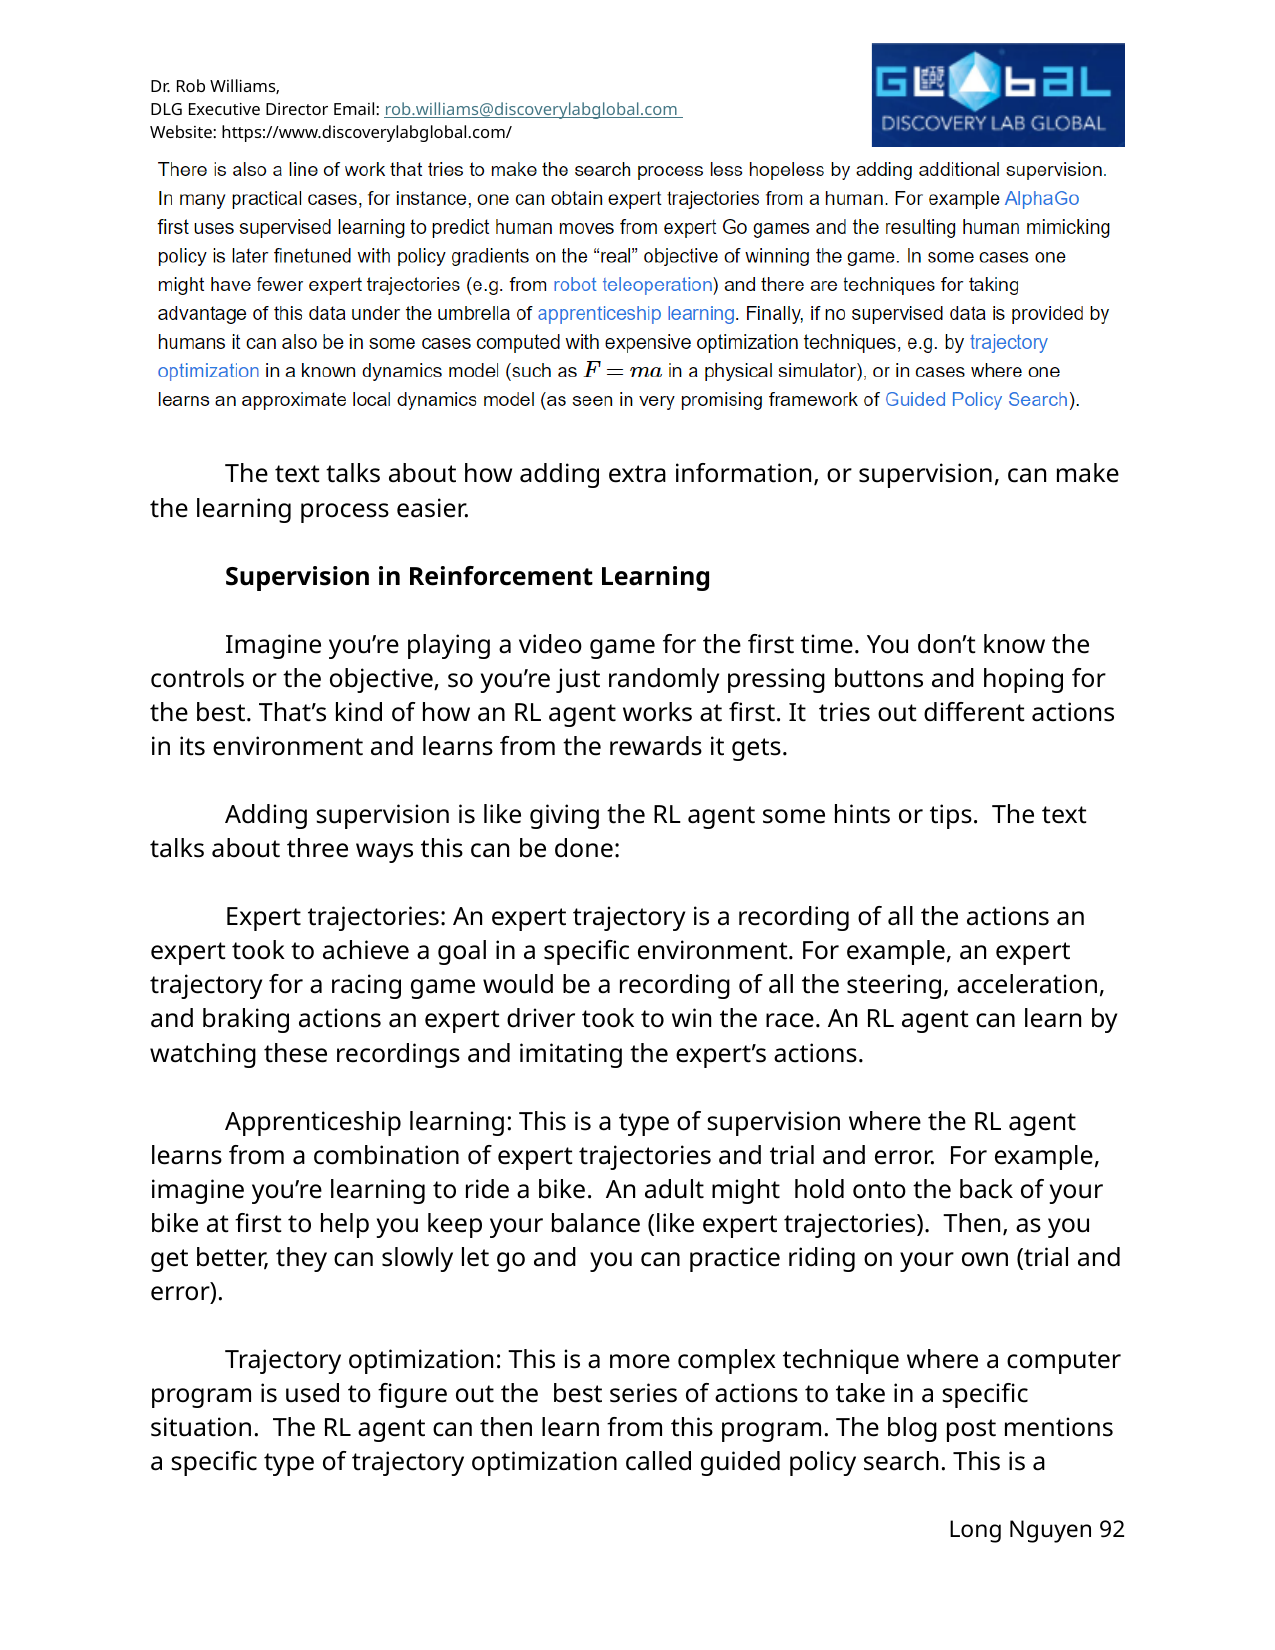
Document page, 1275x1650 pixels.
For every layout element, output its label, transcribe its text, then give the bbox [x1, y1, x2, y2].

text Apprenticeship learning: This is a type of supervision where the RL agent learns from a combination of expert trajectories and trial and error. For example, imagine you’re learning to ride a bike. An adult might hold onto the back of your bike at first to help you keep your balance (like expert trajectories). Then, as you get better, they can slowly let go and you can practice riding on your own (trial and error). [150, 1103, 1125, 1308]
picture [871, 43, 1125, 147]
text Adding supervision is like giving the RL agent some hints or tips. The text talks about three ways this can be done: [150, 797, 1125, 865]
text Expert trajectories: An expert trajectory is a recording of all the actions an expert took to achieve a goal in a specific environment. For example, an expert trajectory for a racing game would be a recording of all the steering, acceleration, and braking actions an expert driver took to win the race. An RL agent can learn by watching these recordings and imitating the expert’s actions. [150, 899, 1125, 1069]
picture [150, 150, 1125, 422]
text Imagine you’re playing a video game for the first time. You don’t know the controls or the objective, so you’re just randomly pressing buttons and hoping for the best. That’s kind of how an RL agent works at first. It tries out different actions in its environment and learns from the rewards it gets. [150, 626, 1125, 763]
text Supervision in Reinforcement Learning [150, 558, 1125, 592]
text The text talks about how adding extra information, or supervision, can make the learning process easier. [150, 456, 1125, 524]
